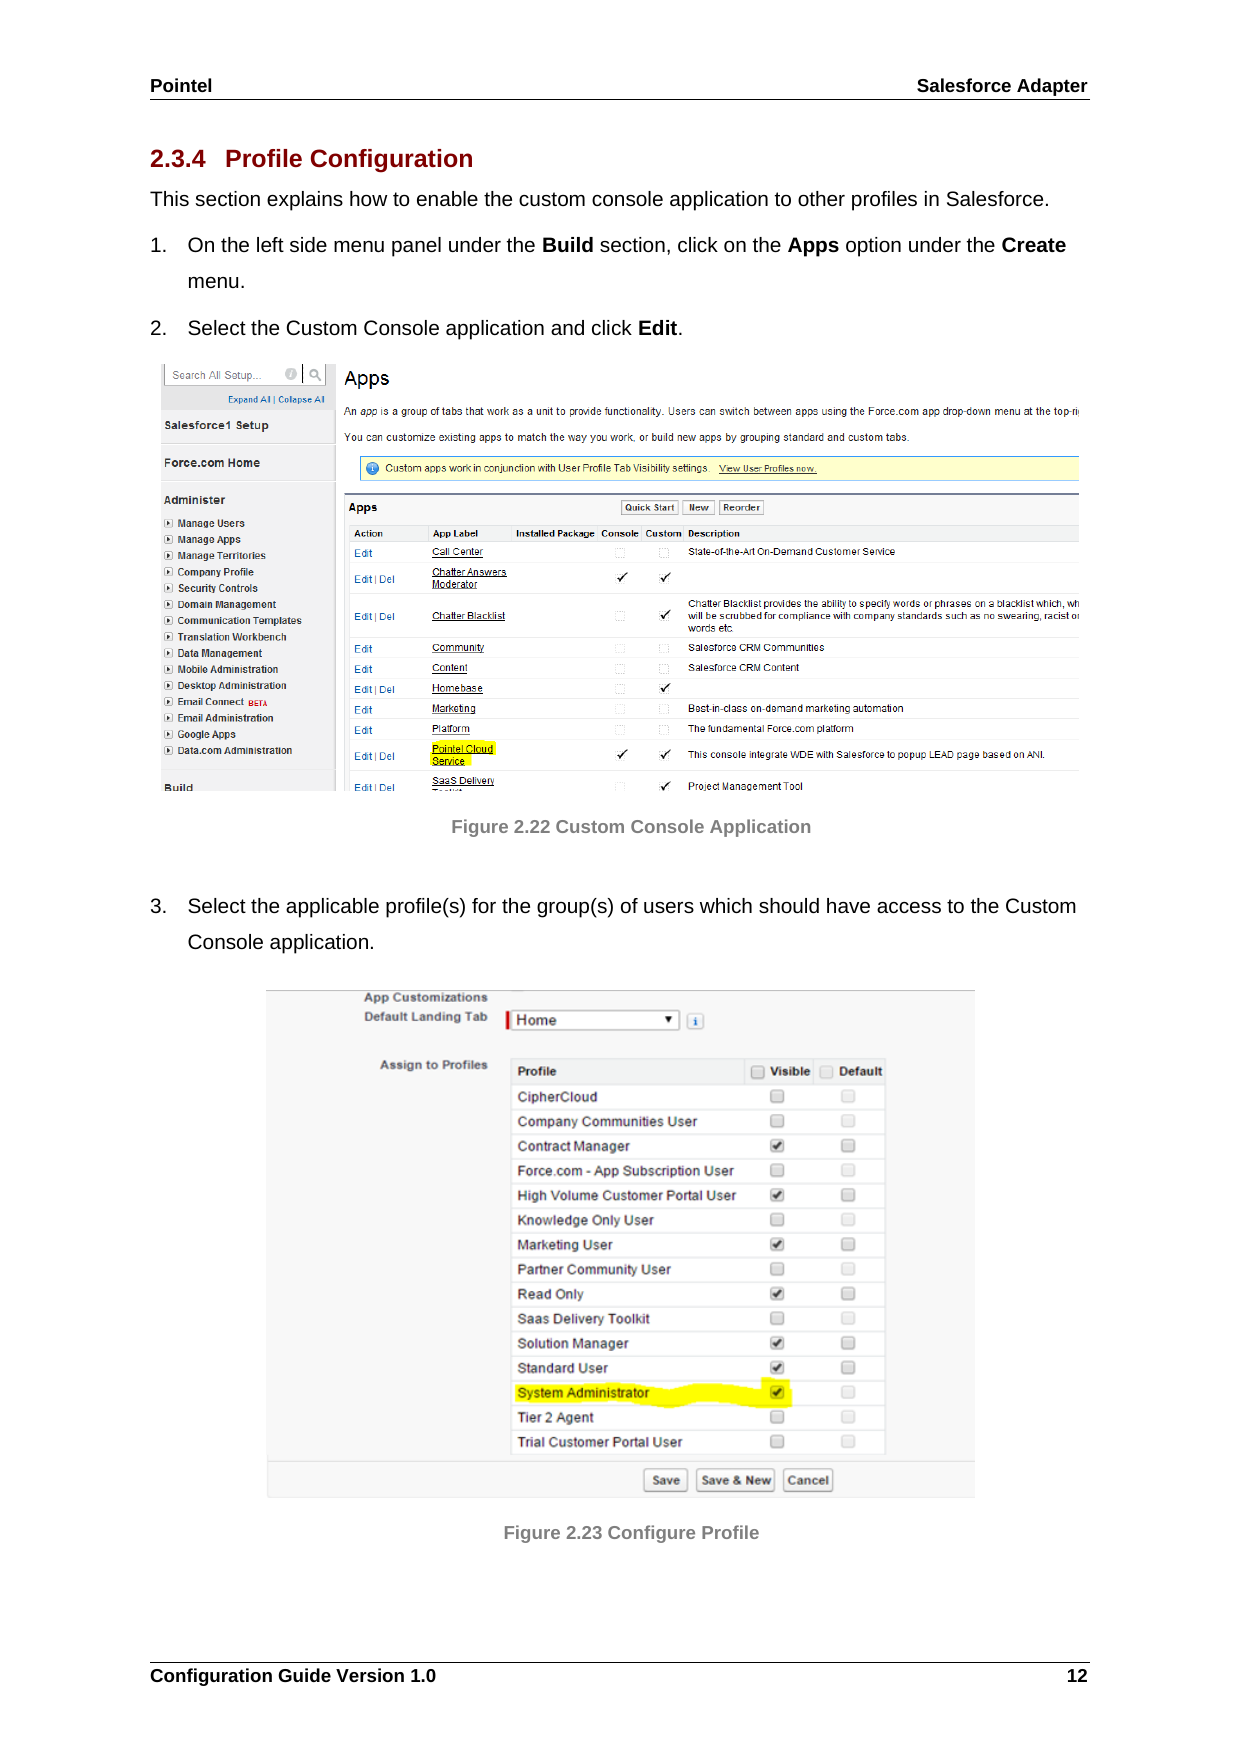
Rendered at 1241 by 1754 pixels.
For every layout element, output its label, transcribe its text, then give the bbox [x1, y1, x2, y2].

picture [161, 364, 1079, 791]
list Select the applicable profile(s) for the group(s) of users which should have access to the Custom Console application. [150, 894, 1090, 954]
picture [266, 990, 975, 1498]
list On the left side menu panel under the Build section, click on the Apps option under the Create menu. [150, 233, 1090, 293]
list Select the Custom Console application and click Edit. [150, 316, 1090, 339]
text This section explains how to enable the custom console application to other profiles in Salesforce. [150, 187, 1090, 211]
subtitle Profile Configuration [150, 144, 1090, 173]
